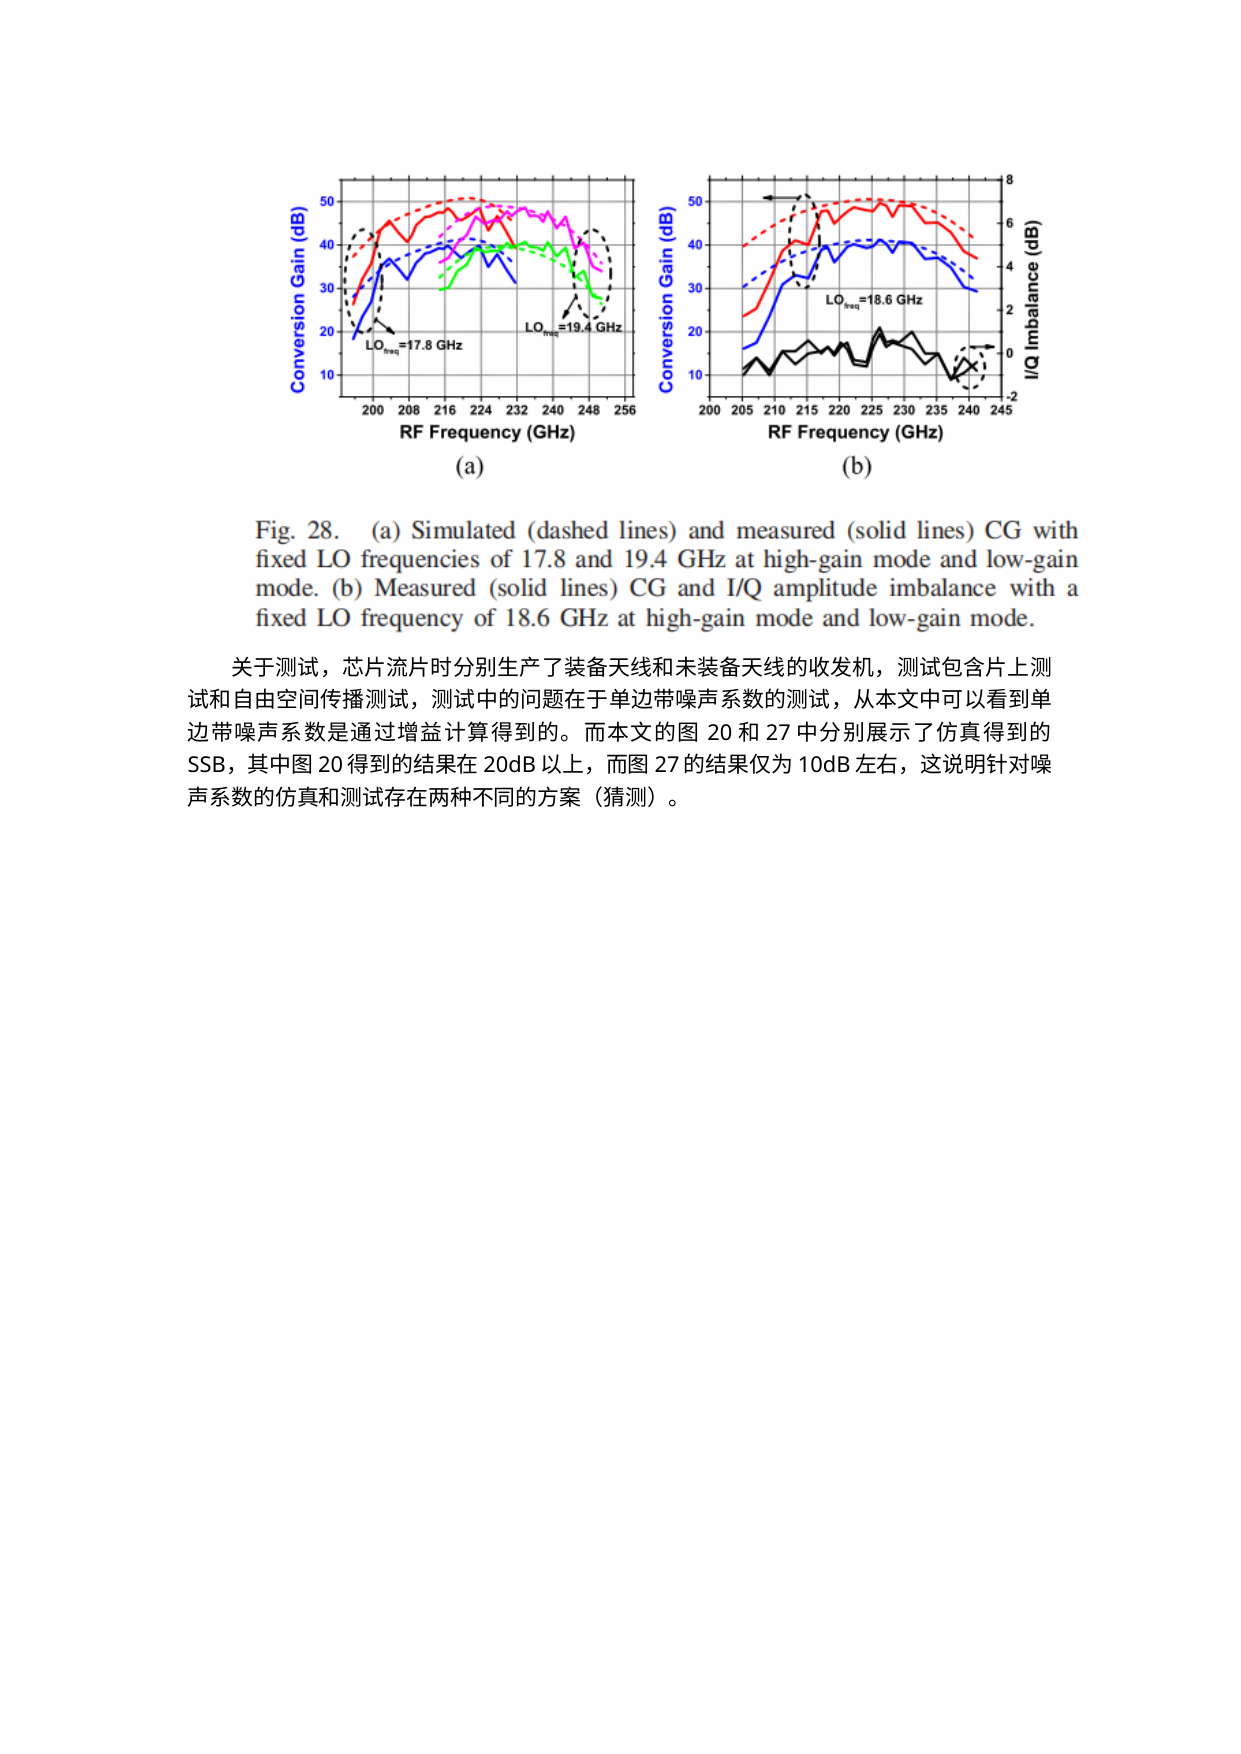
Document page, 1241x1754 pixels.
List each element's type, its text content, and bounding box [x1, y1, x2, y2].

picture [231, 162, 1097, 644]
text 关于测试，芯片流片时分别生产了装备天线和未装备天线的收发机，测试包含片上测试和自由空间传播测试，测试中的问题在于单边带噪声系数的测试，从本文中可以看到单边带噪声系数是通过增益计算得到的。而本文的图20和27中分别展示了仿真得到的SSB，其中图20得到的结果在20dB以上，而图27的结果仅为10dB左右，这说明针对噪声系数的仿真和测试存在两种不同的方案（猜测）。 [187, 649, 1053, 812]
